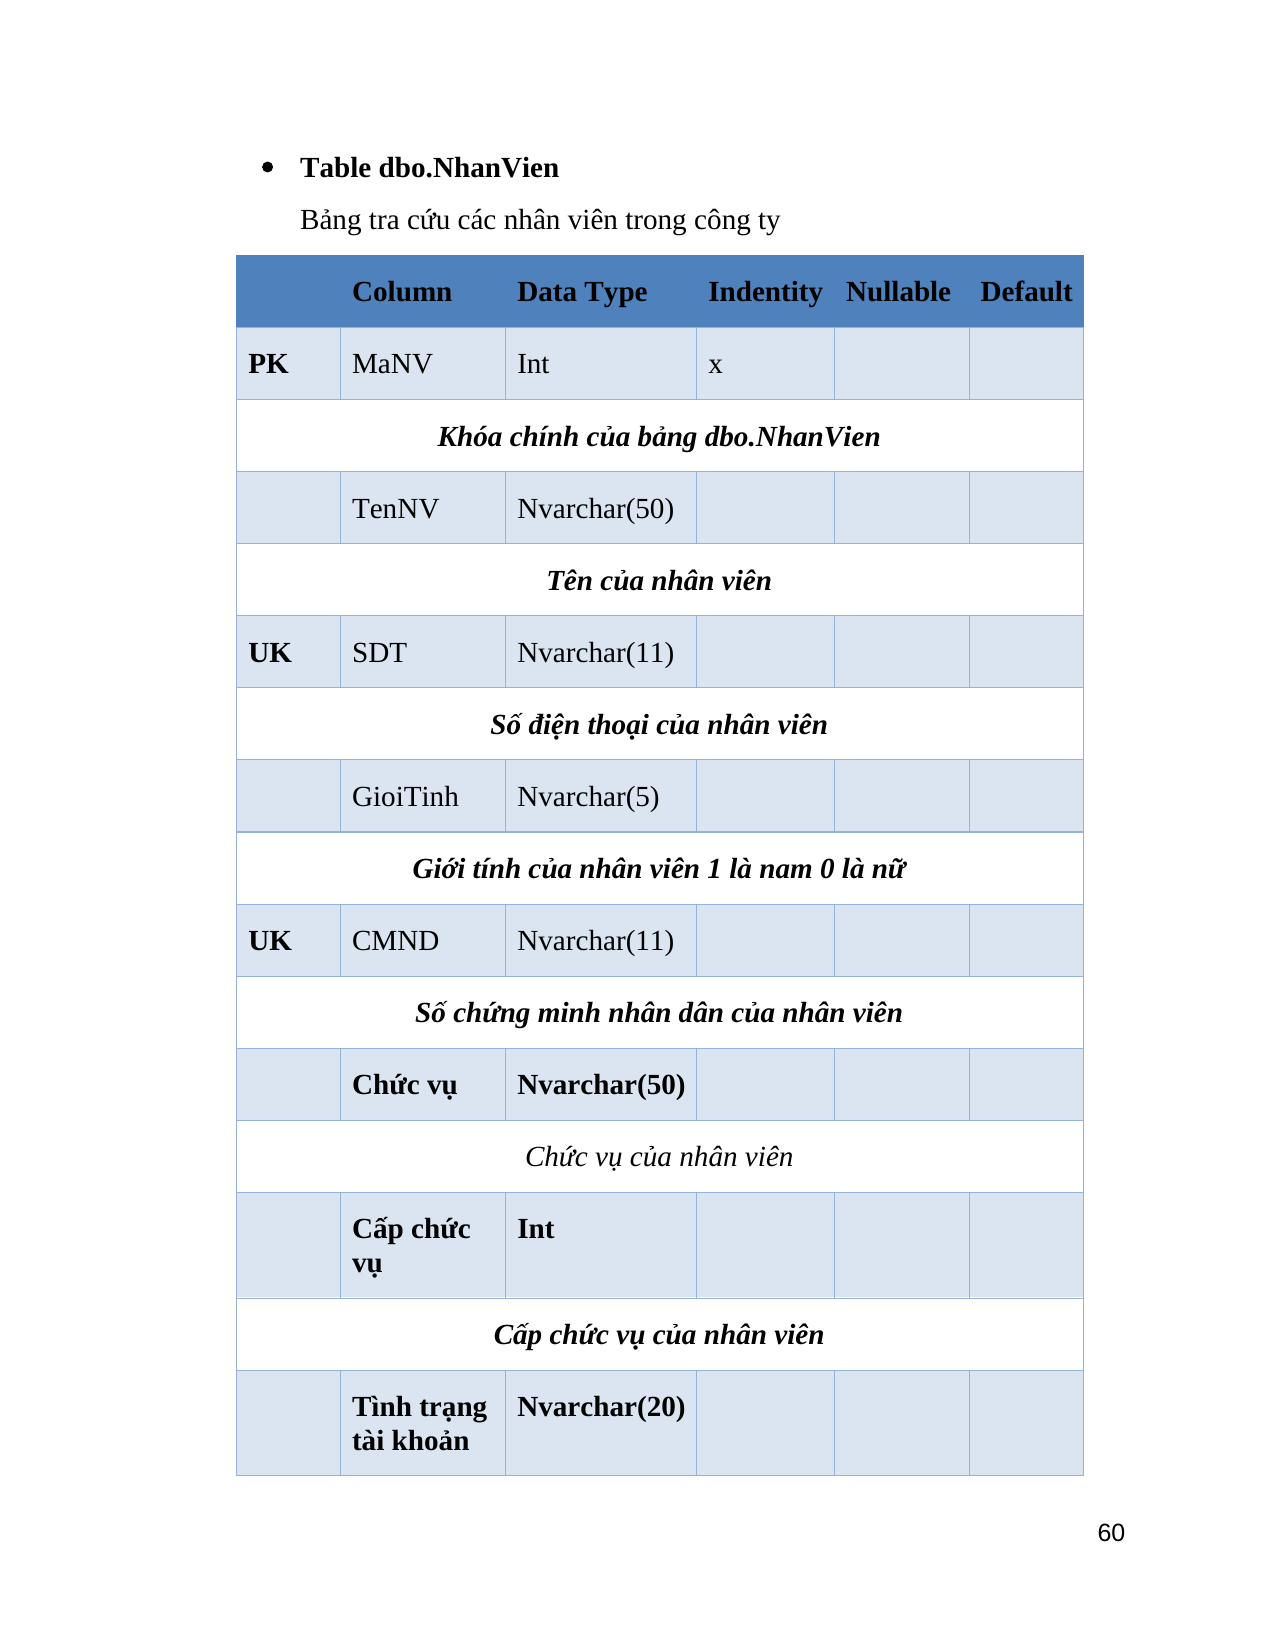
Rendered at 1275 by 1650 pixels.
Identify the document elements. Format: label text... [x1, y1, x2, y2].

table_cell [237, 472, 340, 543]
table_cell [697, 1049, 834, 1120]
table_cell Chức vụ [341, 1049, 505, 1120]
table_cell CMND [341, 905, 505, 976]
table_cell Cấp chức vụ [341, 1193, 505, 1297]
table_cell Tên của nhân viên [237, 544, 1083, 615]
table_cell [970, 1049, 1083, 1120]
table_cell x [697, 328, 834, 399]
table_cell [835, 616, 969, 687]
table_cell Chức vụ của nhân viên [237, 1121, 1083, 1192]
table_cell [835, 1049, 969, 1120]
table_cell [237, 1371, 340, 1475]
table_cell Nvarchar(5) [506, 760, 696, 831]
table_header Default [970, 256, 1083, 327]
table_header Indentity [697, 256, 834, 327]
table_cell Cấp chức vụ của nhân viên [237, 1299, 1083, 1369]
table_header Nullable [835, 256, 969, 327]
table_cell Nvarchar(50) [506, 1049, 696, 1120]
table_cell GioiTinh [341, 760, 505, 831]
table_header Column [341, 256, 505, 327]
text Bảng tra cứu các nhân viên trong công ty [300, 202, 1125, 236]
table_cell [697, 616, 834, 687]
table_header [237, 256, 340, 327]
table_cell [835, 472, 969, 543]
table_cell [835, 1371, 969, 1475]
table_cell [697, 1193, 834, 1297]
table_cell Số chứng minh nhân dân của nhân viên [237, 977, 1083, 1048]
table_header Data Type [506, 256, 696, 327]
table_cell Nvarchar(11) [506, 905, 696, 976]
table_cell Giới tính của nhân viên 1 là nam 0 là nữ [237, 833, 1083, 903]
table_cell Số điện thoại của nhân viên [237, 688, 1083, 759]
table_cell [970, 1371, 1083, 1475]
table_cell MaNV [341, 328, 505, 399]
table_cell [970, 760, 1083, 831]
table_cell Nvarchar(50) [506, 472, 696, 543]
table_cell [970, 472, 1083, 543]
list Table dbo.NhanVien [262, 150, 1125, 184]
table_cell [237, 1049, 340, 1120]
table_cell [697, 1371, 834, 1475]
table_cell [835, 328, 969, 399]
table_cell [970, 1193, 1083, 1297]
table_cell [970, 616, 1083, 687]
table_cell [835, 905, 969, 976]
table_cell [970, 328, 1083, 399]
table_cell UK [237, 616, 340, 687]
table_cell Nvarchar(20) [506, 1371, 696, 1475]
table_cell [835, 1193, 969, 1297]
table_cell [237, 1193, 340, 1297]
table_cell SDT [341, 616, 505, 687]
table_cell UK [237, 905, 340, 976]
table_cell Tình trạng tài khoản [341, 1371, 505, 1475]
table_cell Int [506, 328, 696, 399]
table_cell [970, 905, 1083, 976]
table_cell [697, 760, 834, 831]
table_cell Nvarchar(11) [506, 616, 696, 687]
table_cell [697, 472, 834, 543]
table_cell TenNV [341, 472, 505, 543]
table_cell PK [237, 328, 340, 399]
table_cell [835, 760, 969, 831]
table_cell [697, 905, 834, 976]
table_cell Khóa chính của bảng dbo.NhanVien [237, 400, 1083, 471]
table_cell [237, 760, 340, 831]
table_cell Int [506, 1193, 696, 1297]
